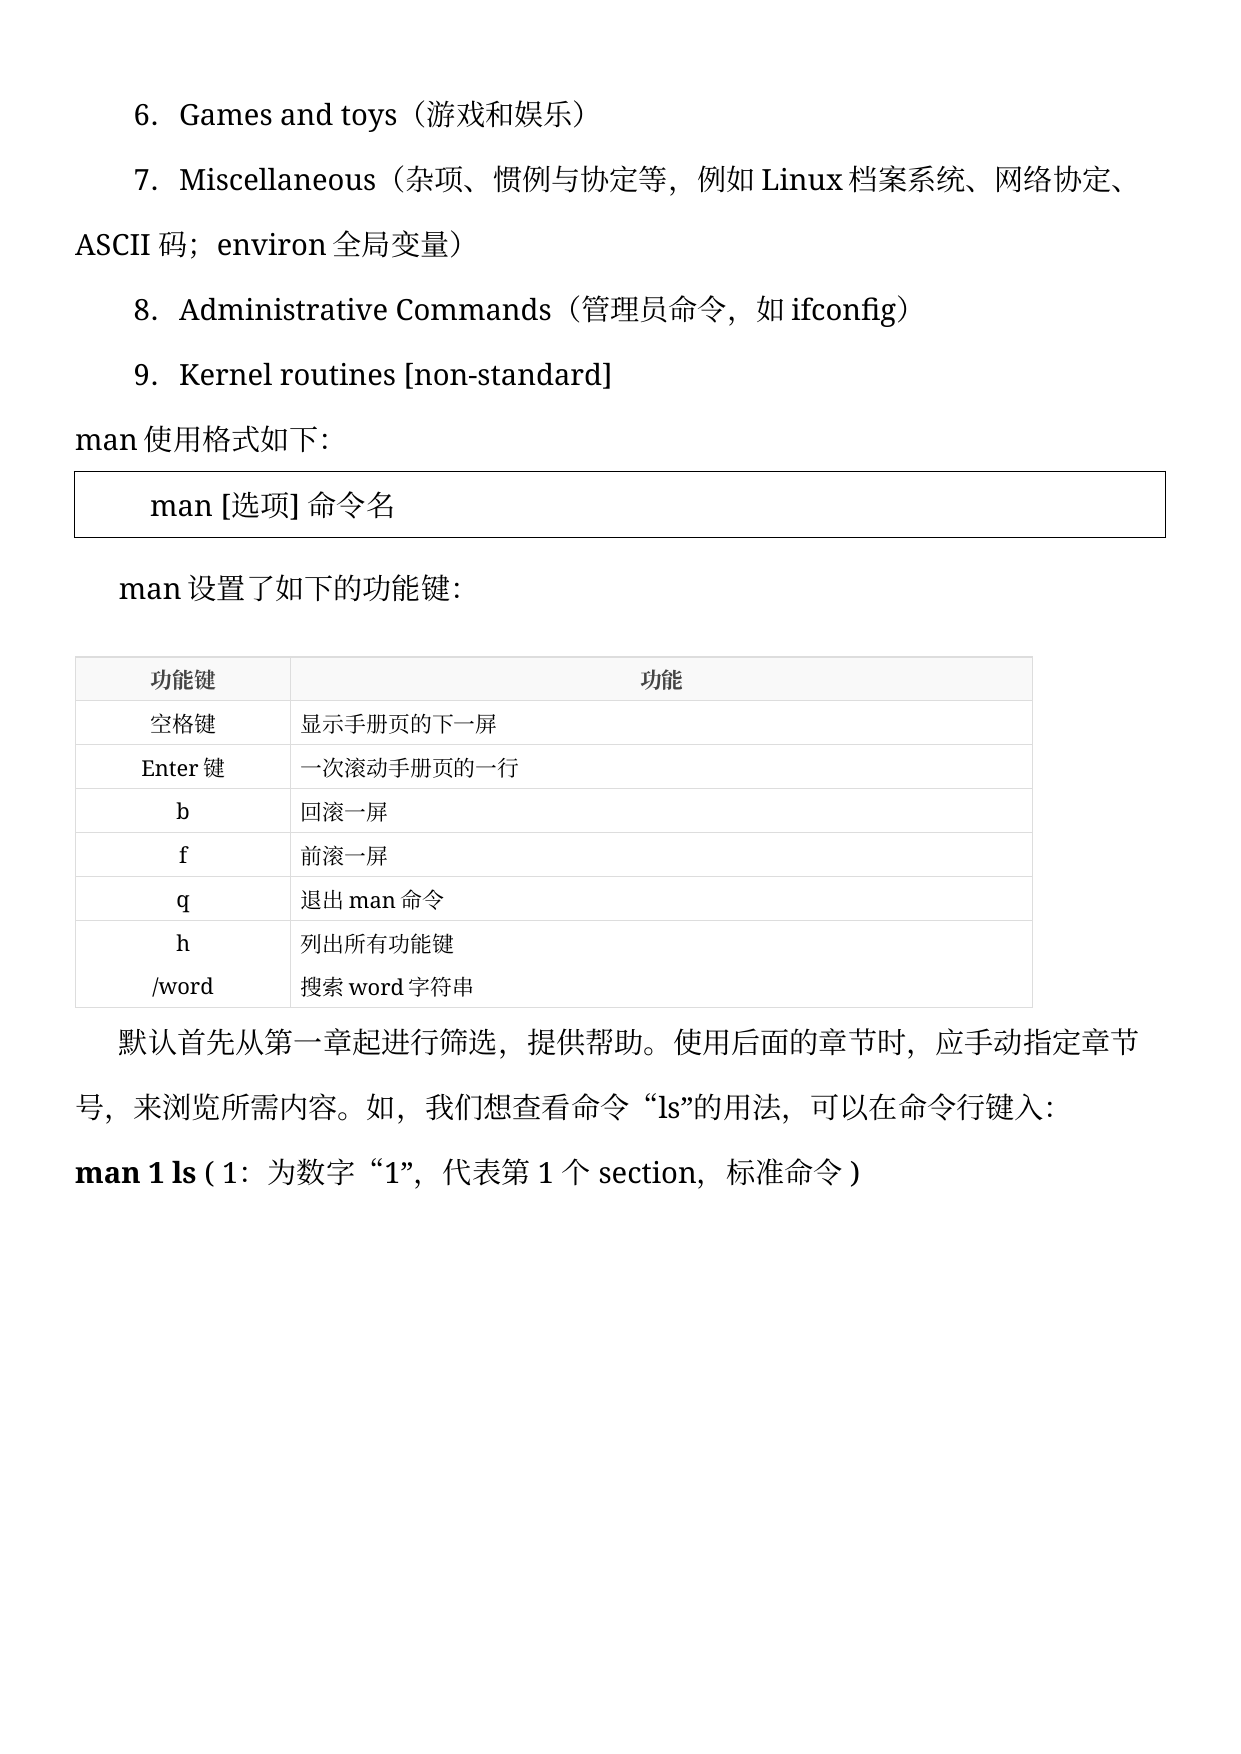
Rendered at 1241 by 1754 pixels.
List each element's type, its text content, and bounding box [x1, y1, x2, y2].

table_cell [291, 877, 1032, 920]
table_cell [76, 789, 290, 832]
list Miscellaneous（杂项、惯例与协定等，例如Linux档案系统、网络协定、ASCII 码；environ全局变量） [75, 146, 1165, 276]
list Kernel routines [non-standard] [75, 341, 1165, 406]
text man设置了如下的功能键： [75, 554, 1165, 619]
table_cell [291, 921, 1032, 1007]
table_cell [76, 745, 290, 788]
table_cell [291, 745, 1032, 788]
list Administrative Commands（管理员命令，如ifconfig） [75, 276, 1165, 341]
text man使用格式如下： [75, 406, 1165, 471]
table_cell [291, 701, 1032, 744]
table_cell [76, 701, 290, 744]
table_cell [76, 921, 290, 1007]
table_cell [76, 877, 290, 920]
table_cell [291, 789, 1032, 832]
text man 1 ls ( 1：为数字“1”，代表第 1 个 section，标准命令 ) [75, 1138, 1165, 1203]
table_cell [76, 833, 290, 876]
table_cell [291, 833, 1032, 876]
list Games and toys（游戏和娱乐） [75, 81, 1165, 146]
text man [选项] 命令名 [75, 472, 1165, 537]
text 默认首先从第一章起进行筛选，提供帮助。使用后面的章节时，应手动指定章节号，来浏览所需内容。如，我们想查看命令“ls”的用法，可以在命令行键入： [75, 1008, 1165, 1138]
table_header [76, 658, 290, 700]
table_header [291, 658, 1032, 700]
